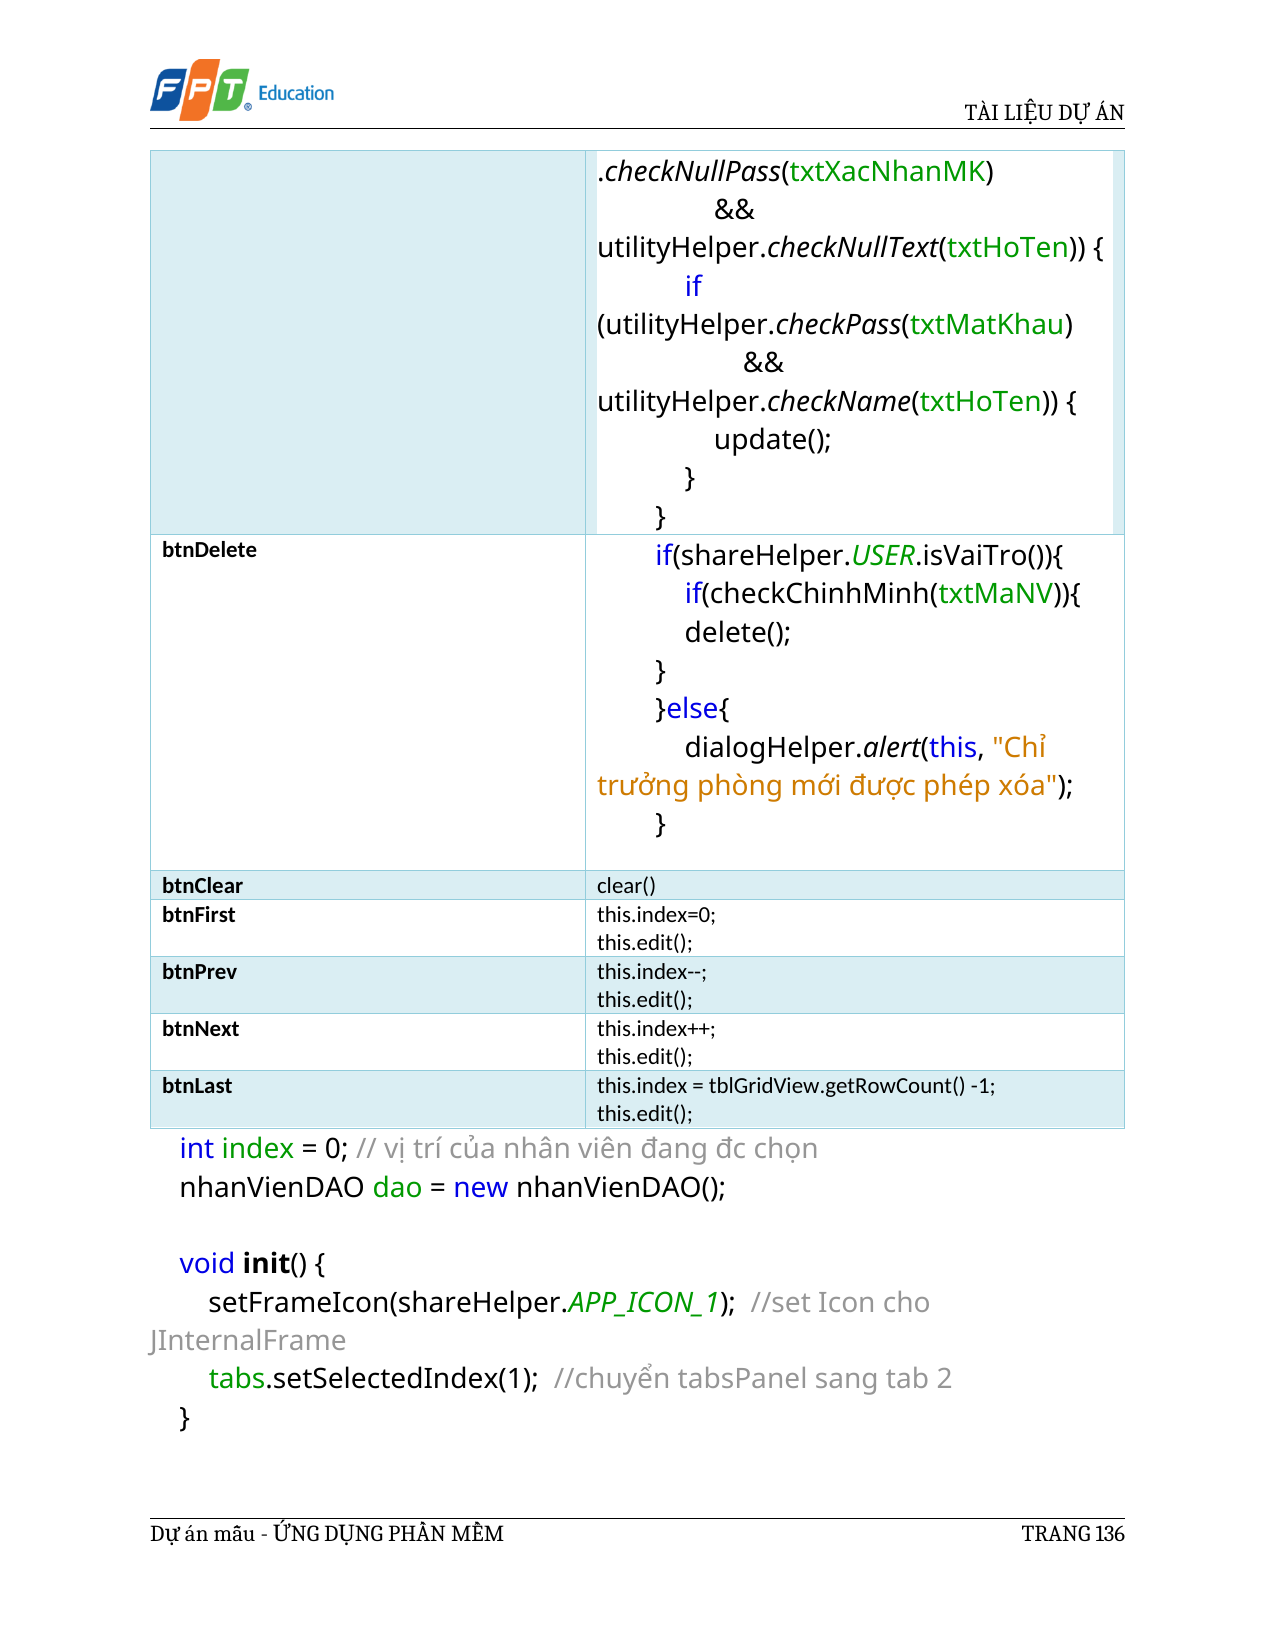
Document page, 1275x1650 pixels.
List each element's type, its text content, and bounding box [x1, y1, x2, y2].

picture [150, 59, 336, 121]
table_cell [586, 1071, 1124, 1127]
text } [150, 1397, 1125, 1435]
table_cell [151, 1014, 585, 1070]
text void init() { [150, 1243, 1125, 1282]
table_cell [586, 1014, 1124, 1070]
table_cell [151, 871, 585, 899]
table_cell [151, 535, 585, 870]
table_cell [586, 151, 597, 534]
text setFrameIcon(shareHelper.APP_ICON_1); //set Icon cho JInternalFrame [150, 1282, 1125, 1358]
text int index = 0; // vị trí của nhân viên đang đc chọn [150, 1129, 1125, 1167]
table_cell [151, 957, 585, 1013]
text nhanVienDAO dao = new nhanVienDAO(); [150, 1167, 1125, 1205]
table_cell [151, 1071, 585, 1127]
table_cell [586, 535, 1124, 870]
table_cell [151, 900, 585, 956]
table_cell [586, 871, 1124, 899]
text tabs.setSelectedIndex(1); //chuyển tabsPanel sang tab 2 [150, 1358, 1125, 1397]
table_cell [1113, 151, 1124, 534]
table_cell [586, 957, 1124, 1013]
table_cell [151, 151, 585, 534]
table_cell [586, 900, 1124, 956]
